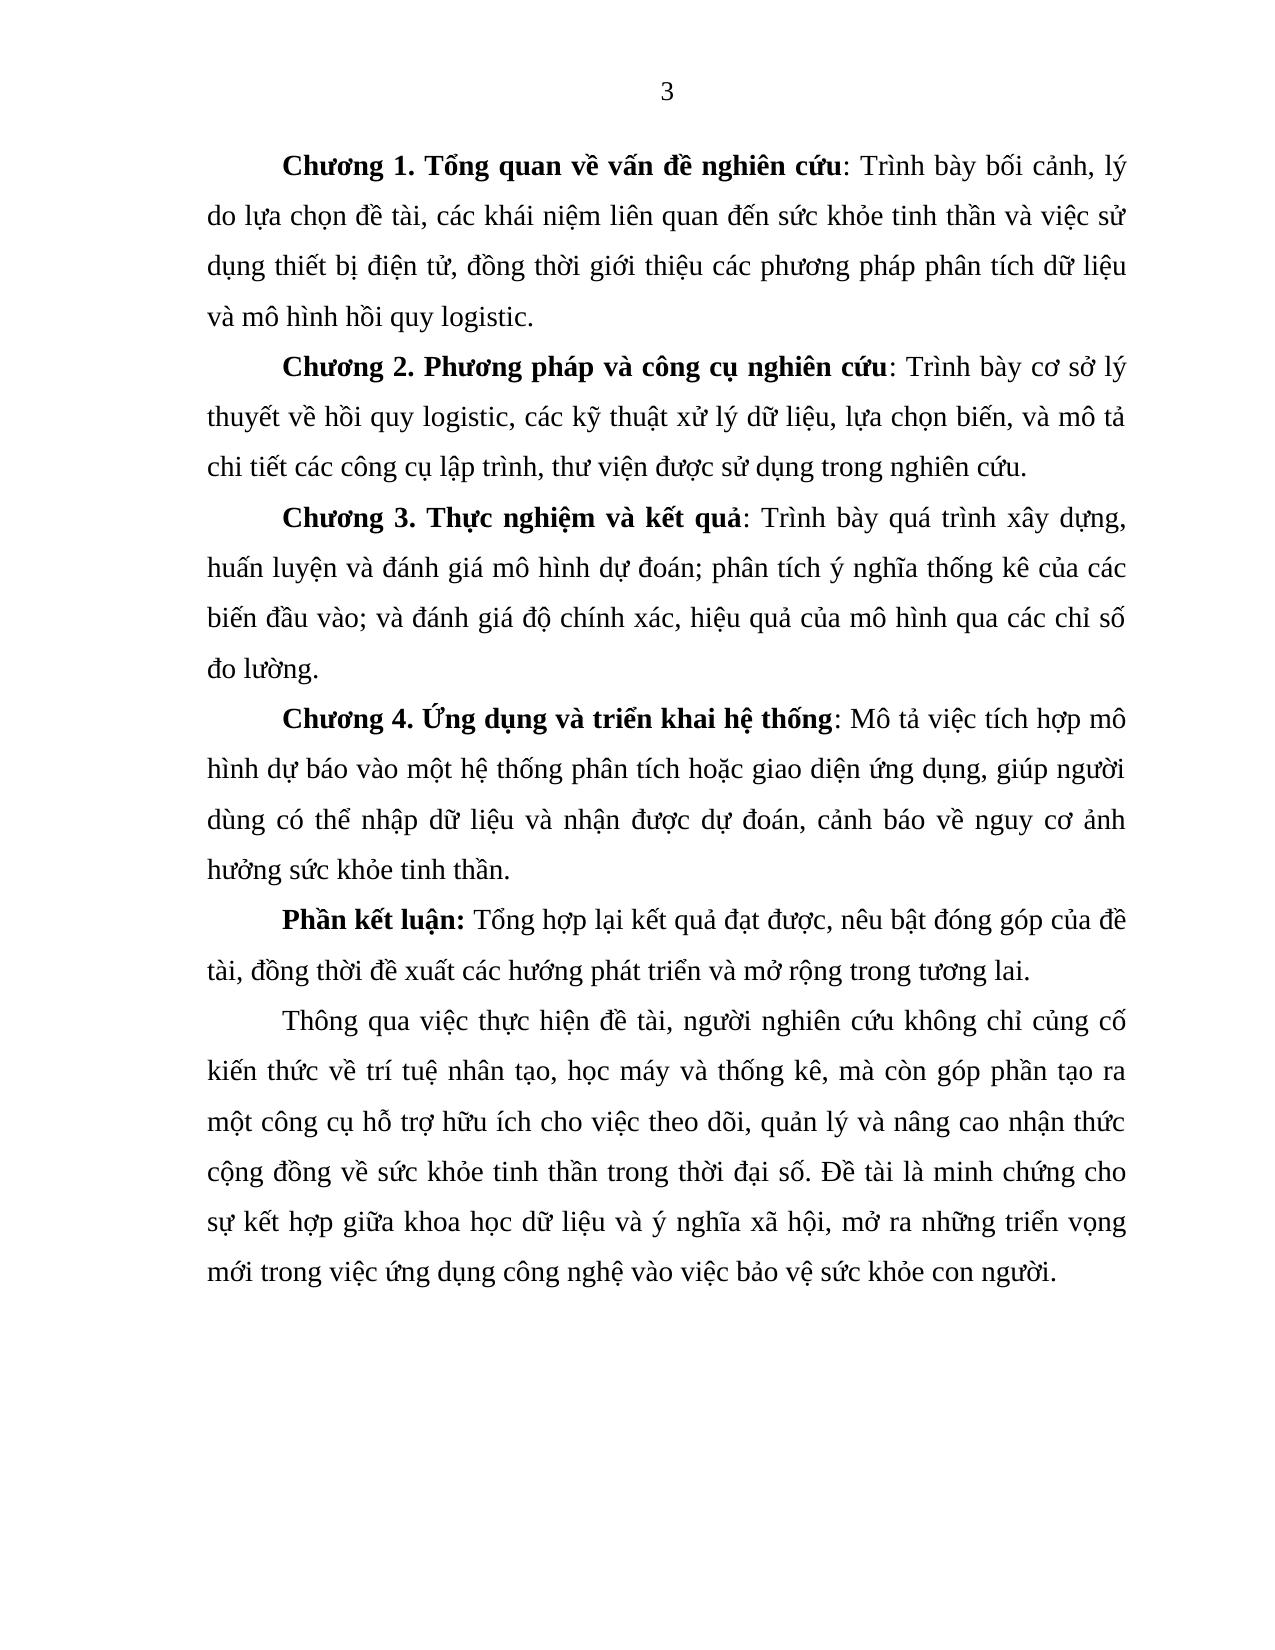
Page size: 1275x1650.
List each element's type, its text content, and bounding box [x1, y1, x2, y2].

text Chương 4. Ứng dụng và triển khai hệ thống: Mô tả việc tích hợp mô hình dự báo vào một hệ thống phân tích hoặc giao diện ứng dụng, giúp người dùng có thể nhập dữ liệu và nhận được dự đoán, cảnh báo về nguy cơ ảnh hưởng sức khỏe tinh thần. [207, 701, 1127, 886]
text Chương 2. Phương pháp và công cụ nghiên cứu: Trình bày cơ sở lý thuyết về hồi quy logistic, các kỹ thuật xử lý dữ liệu, lựa chọn biến, và mô tả chi tiết các công cụ lập trình, thư viện được sử dụng trong nghiên cứu. [207, 349, 1127, 483]
text Phần kết luận: Tổng hợp lại kết quả đạt được, nêu bật đóng góp của đề tài, đồng thời đề xuất các hướng phát triển và mở rộng trong tương lai. [207, 902, 1127, 986]
text Chương 3. Thực nghiệm và kết quả: Trình bày quá trình xây dựng, huấn luyện và đánh giá mô hình dự đoán; phân tích ý nghĩa thống kê của các biến đầu vào; và đánh giá độ chính xác, hiệu quả của mô hình qua các chỉ số đo lường. [207, 500, 1127, 684]
text Chương 1. Tổng quan về vấn đề nghiên cứu: Trình bày bối cảnh, lý do lựa chọn đề tài, các khái niệm liên quan đến sức khỏe tinh thần và việc sử dụng thiết bị điện tử, đồng thời giới thiệu các phương pháp phân tích dữ liệu và mô hình hồi quy logistic. [207, 148, 1127, 332]
text Thông qua việc thực hiện đề tài, người nghiên cứu không chỉ củng cố kiến thức về trí tuệ nhân tạo, học máy và thống kê, mà còn góp phần tạo ra một công cụ hỗ trợ hữu ích cho việc theo dõi, quản lý và nâng cao nhận thức cộng đồng về sức khỏe tinh thần trong thời đại số. Đề tài là minh chứng cho sự kết hợp giữa khoa học dữ liệu và ý nghĩa xã hội, mở ra những triển vọng mới trong việc ứng dụng công nghệ vào việc bảo vệ sức khỏe con người. [207, 1003, 1127, 1288]
